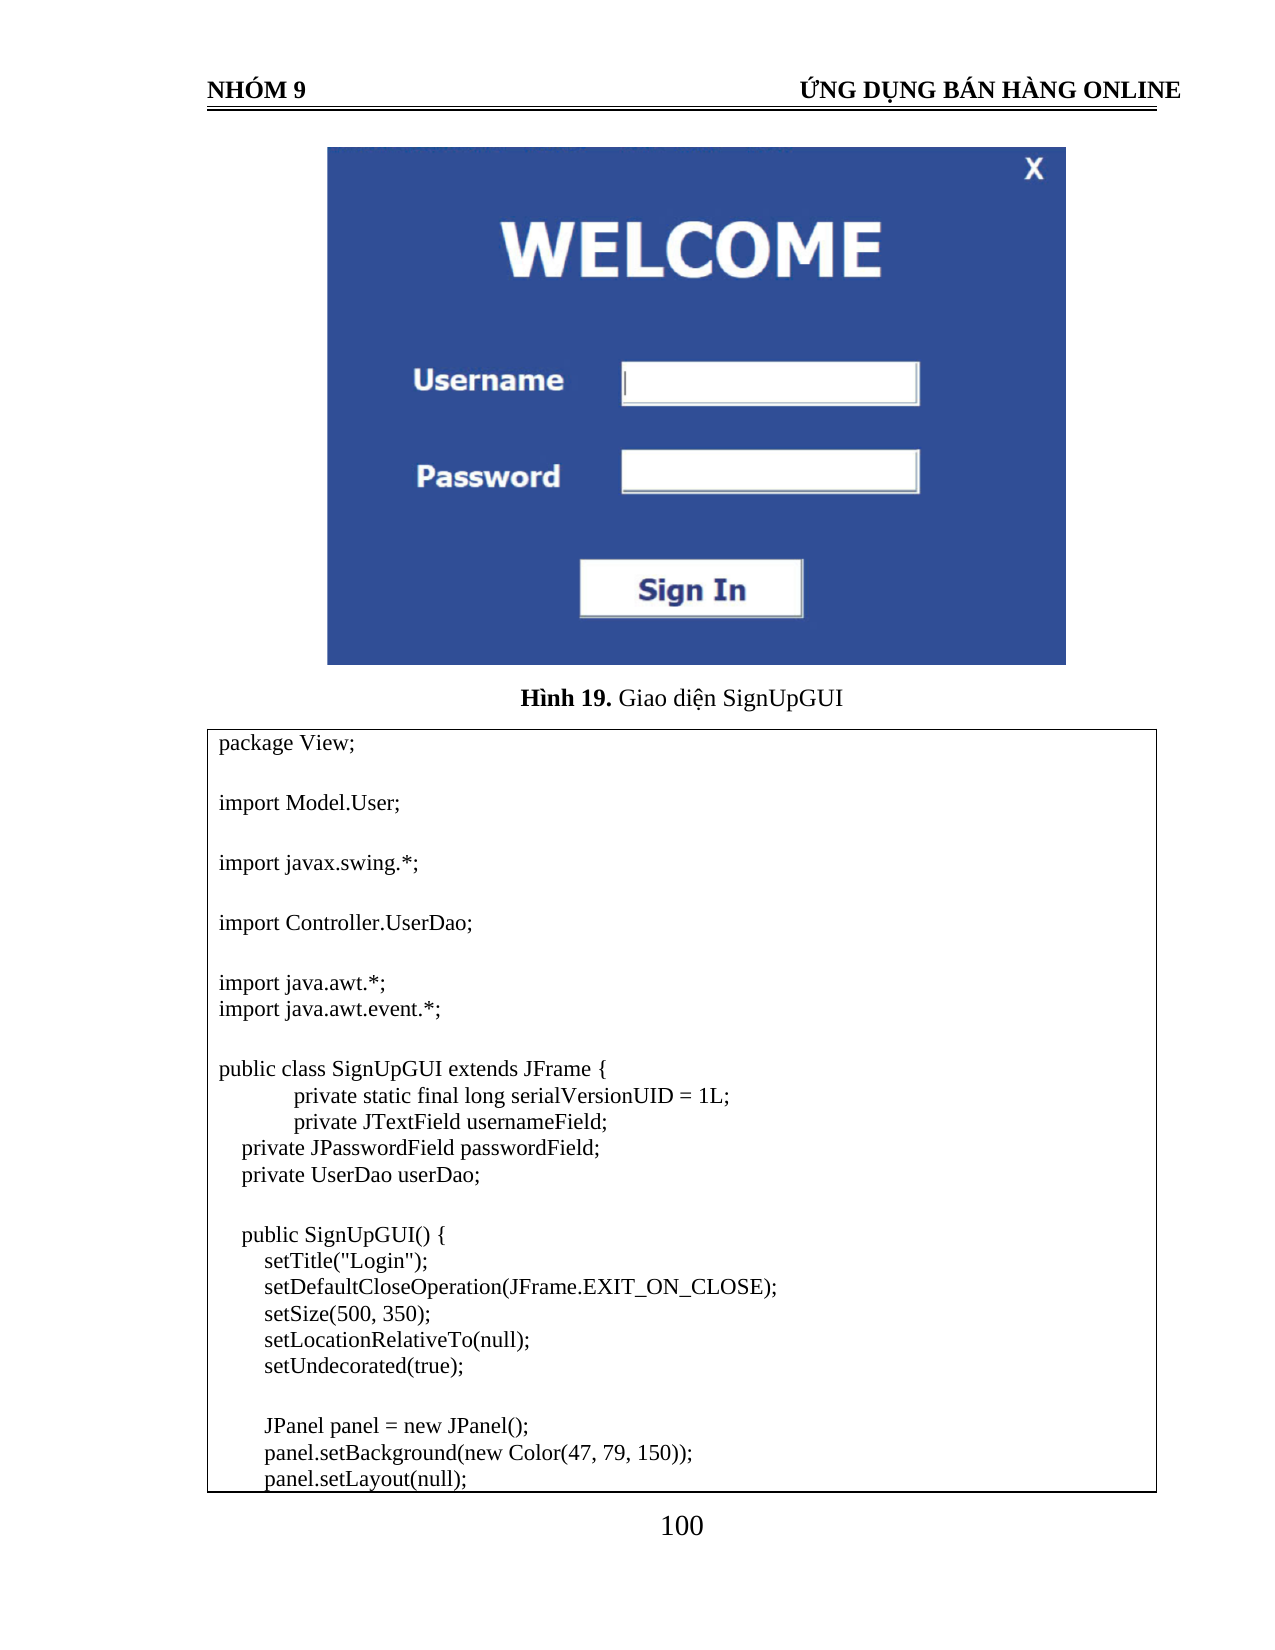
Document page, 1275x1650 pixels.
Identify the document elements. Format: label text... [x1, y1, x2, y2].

text Hình 19. Giao diện SignUpGUI [207, 683, 1157, 712]
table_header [208, 730, 1156, 1491]
picture [327, 147, 1066, 665]
